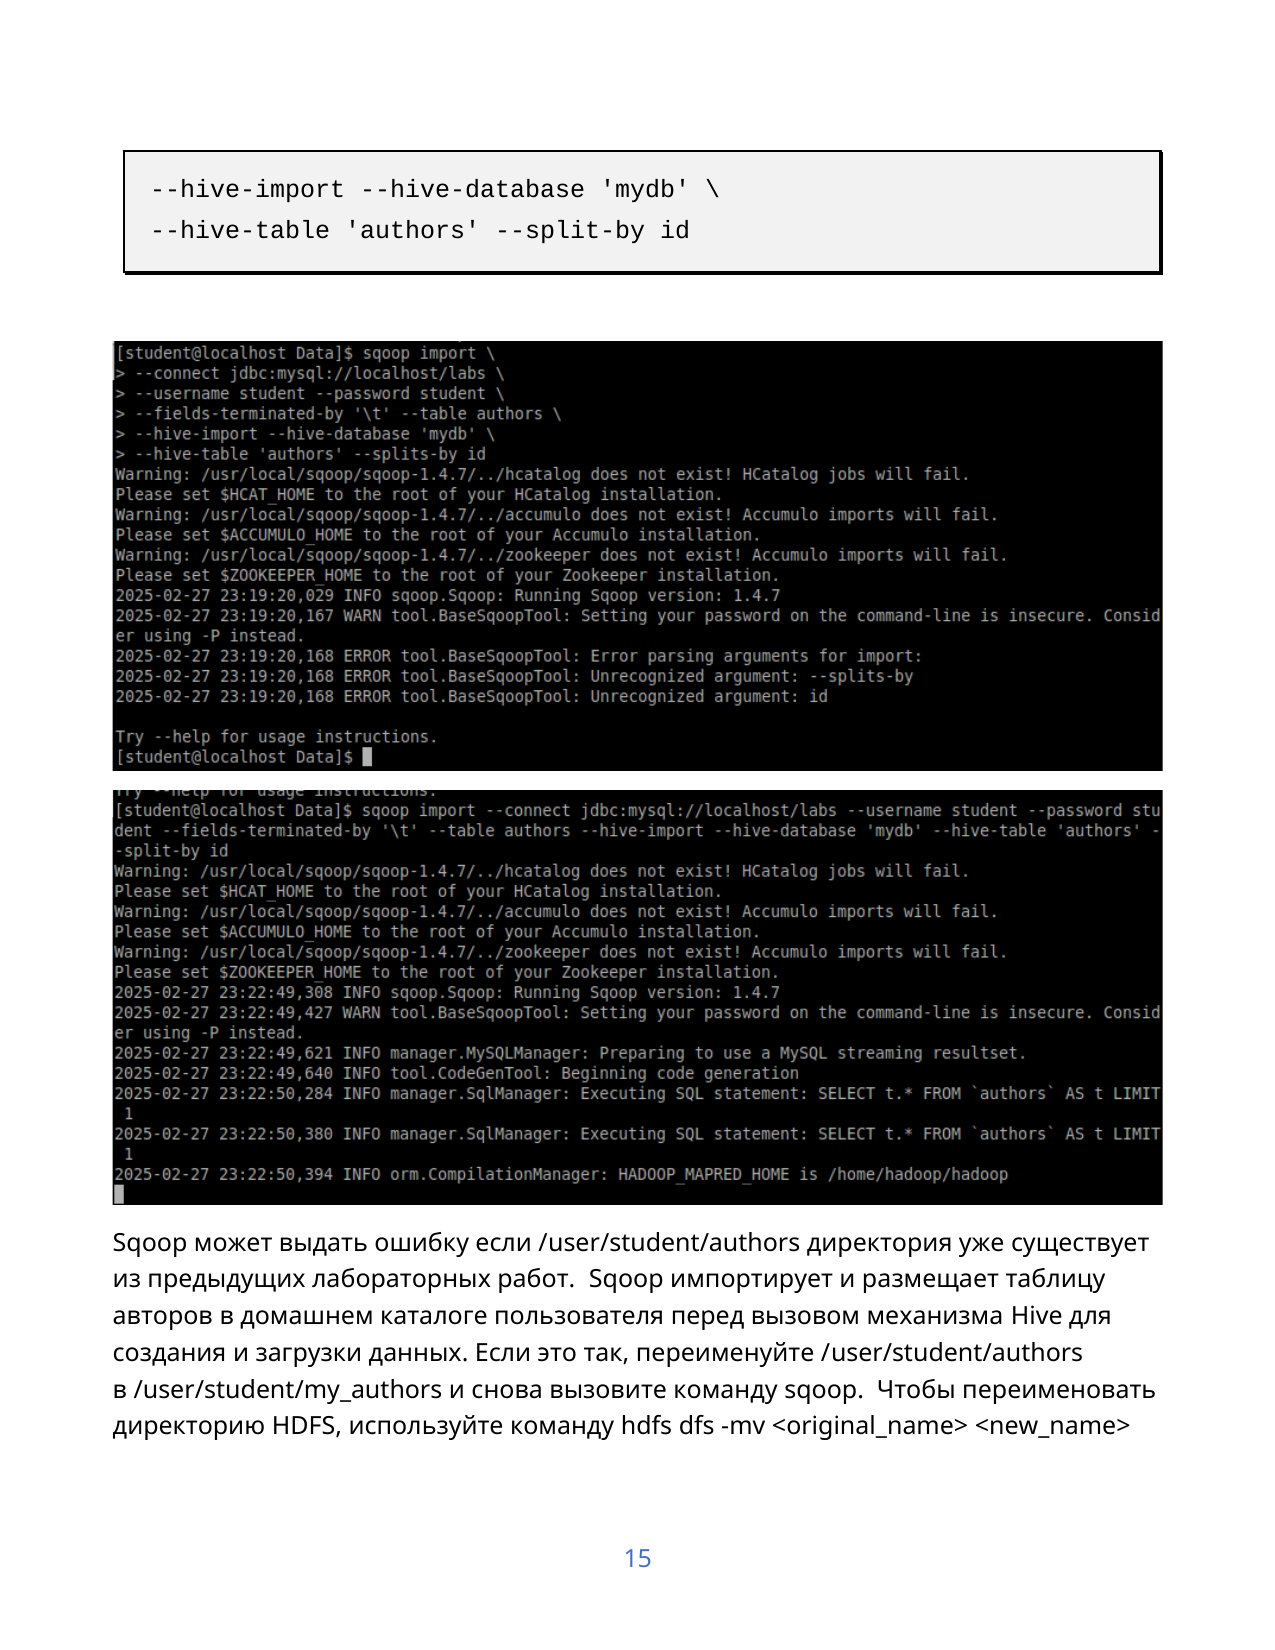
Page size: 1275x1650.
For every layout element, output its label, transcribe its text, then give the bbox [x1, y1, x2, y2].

text Sqoop может выдать ошибку если /user/student/authors директория уже существует из предыдущих лабораторных работ. Sqoop импортирует и размещает таблицу авторов в домашнем каталоге пользователя перед вызовом механизма Hive для создания и загрузки данных. Если это так, переименуйте /user/student/authors в /user/student/my_authors и снова вызовите команду sqoop. Чтобы переименовать директорию HDFS, используйте команду hdfs dfs -mv <original_name> <new_name> [112, 1224, 1162, 1442]
picture [112, 341, 1163, 771]
text --hive-table 'authors' --split-by id [125, 191, 1159, 271]
text --hive-import --hive-database 'mydb' \ [125, 152, 1159, 191]
picture [112, 790, 1163, 1205]
